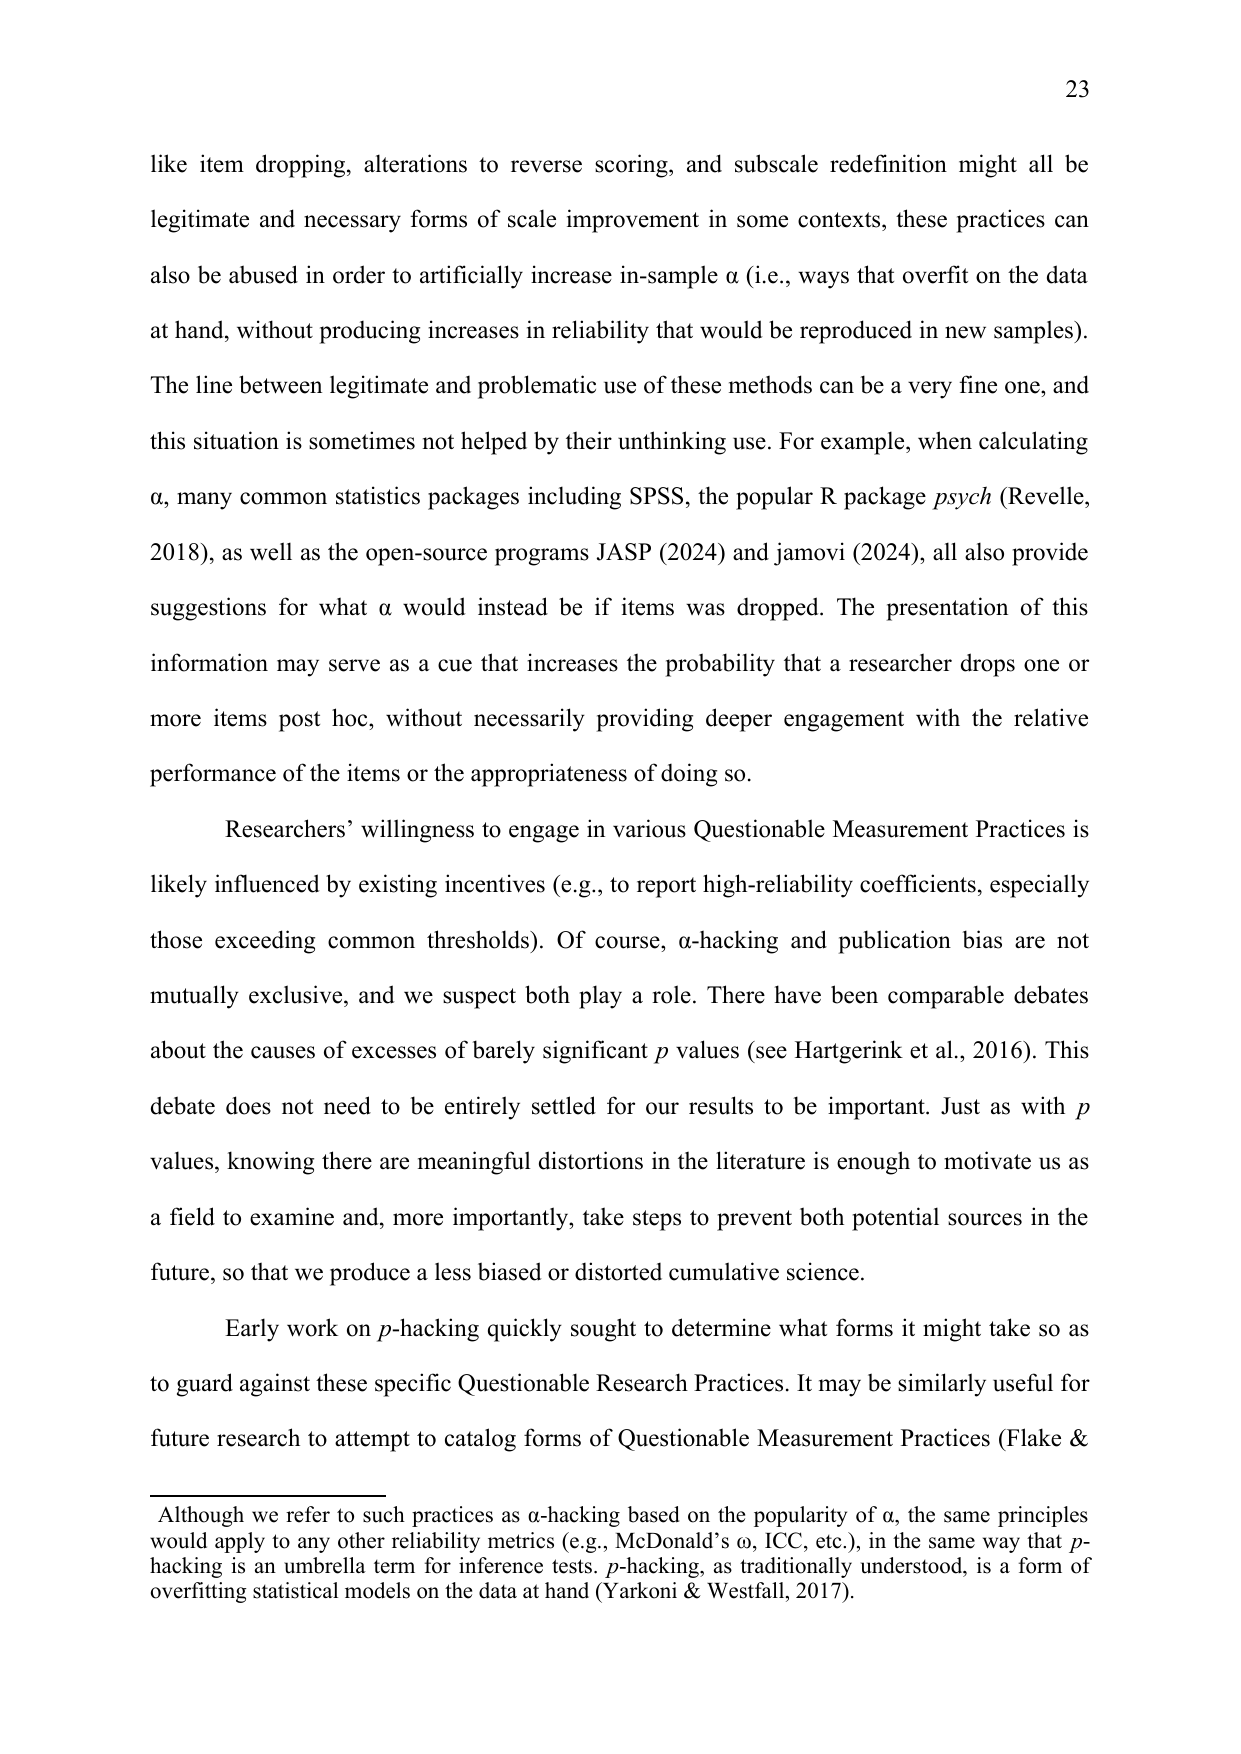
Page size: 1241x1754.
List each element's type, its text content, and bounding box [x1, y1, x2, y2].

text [150, 150, 1090, 787]
text Researchers’ willingness to engage in various Questionable Measurement Practices is likely influenced by existing incentives (e.g., to report high-reliability coefficients, especially those exceeding common thresholds). Of course, α-hacking and publication bias are not mutually exclusive, and we suspect both play a role. There have been comparable debates about the causes of excesses of barely significant p values (see Hartgerink et al., 2016). This debate does not need to be entirely settled for our results to be important. Just as with p values, knowing there are meaningful distortions in the literature is enough to motivate us as a field to examine and, more importantly, take steps to prevent both potential sources in the future, so that we produce a less biased or distorted cumulative science. [150, 815, 1090, 1286]
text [150, 1314, 1090, 1452]
